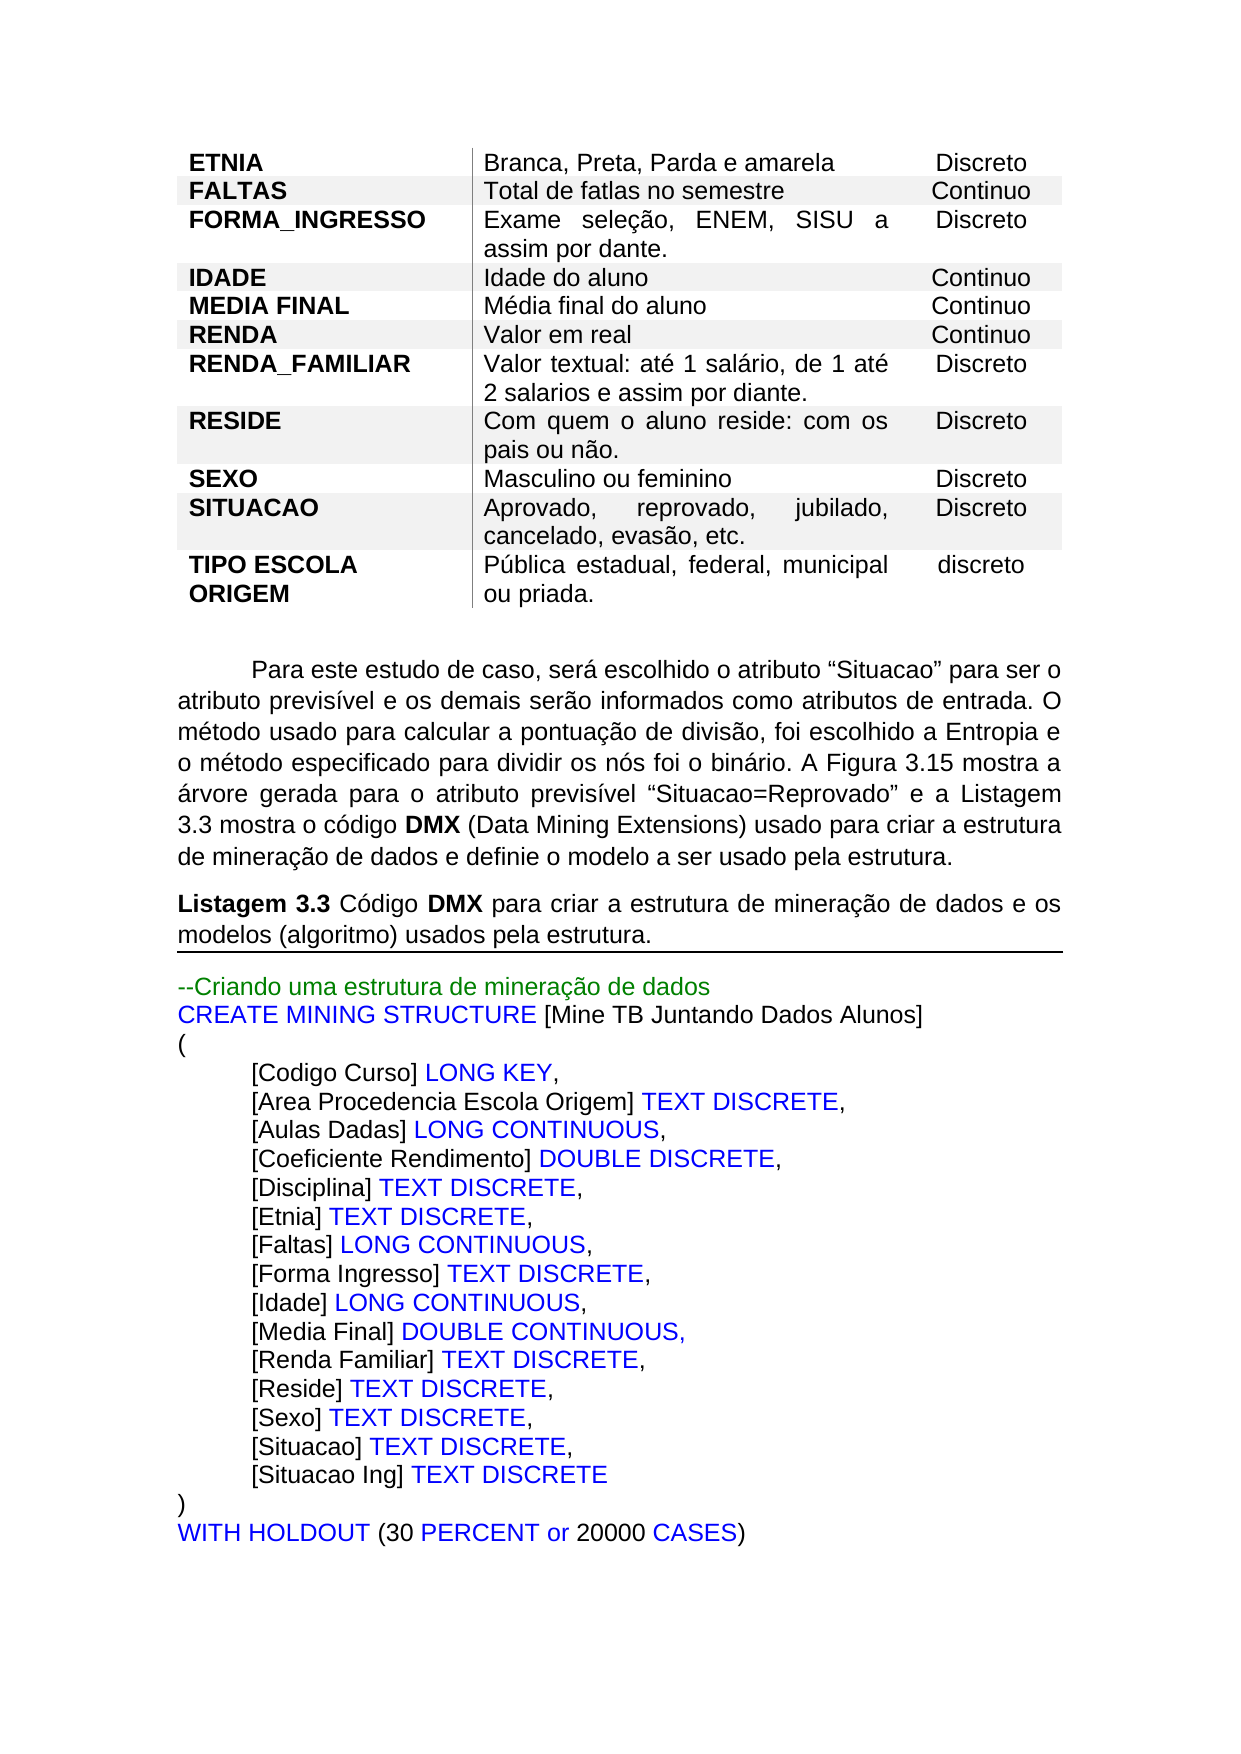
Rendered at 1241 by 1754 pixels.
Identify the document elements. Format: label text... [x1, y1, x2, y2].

table_cell Faltas [177, 176, 472, 205]
table_cell Reside [177, 406, 472, 464]
table_cell Situacao [177, 493, 472, 550]
table_cell Exame seleção, ENEM, SISU a assim por dante. [473, 205, 900, 263]
text [Codigo Curso] LONG KEY, [177, 1058, 1063, 1087]
text [Situacao Ing] TEXT DISCRETE [177, 1460, 1063, 1489]
table_cell Idade do aluno [473, 263, 900, 291]
text ) [177, 1489, 1063, 1518]
table_cell Continuo [900, 320, 1062, 349]
table_cell Continuo [900, 263, 1062, 291]
table_cell Total de fatlas no semestre [473, 176, 900, 205]
table_cell Discreto [900, 148, 1062, 176]
text [Idade] LONG CONTINUOUS, [177, 1288, 1063, 1317]
table_cell Idade [177, 263, 472, 291]
table_cell Continuo [900, 291, 1062, 320]
table_cell Continuo [900, 176, 1062, 205]
text [Disciplina] TEXT DISCRETE, [177, 1173, 1063, 1202]
table_cell Discreto [900, 406, 1062, 464]
text [Etnia] TEXT DISCRETE, [177, 1202, 1063, 1230]
text Listagem 3.3 Código DMX para criar a estrutura de mineração de dados e os modelos (algoritmo) usados pela estrutura. [177, 889, 1063, 951]
table_cell Media final [177, 291, 472, 320]
table_cell discreto [900, 550, 1062, 608]
text [Media Final] DOUBLE CONTINUOUS, [177, 1317, 1063, 1345]
text --Criando uma estrutura de mineração de dados [177, 972, 1063, 1000]
text [Sexo] TEXT DISCRETE, [177, 1403, 1063, 1432]
table_cell Discreto [900, 205, 1062, 263]
table_cell Tipo escolA origem [177, 550, 472, 608]
text [Coeficiente Rendimento] DOUBLE DISCRETE, [177, 1144, 1063, 1173]
text CREATE MINING STRUCTURE [Mine TB Juntando Dados Alunos] [177, 1000, 1063, 1029]
table_cell Renda [177, 320, 472, 349]
table_cell Aprovado, reprovado, jubilado, cancelado, evasão, etc. [473, 493, 900, 550]
text [Area Procedencia Escola Origem] TEXT DISCRETE, [177, 1087, 1063, 1115]
text Para este estudo de caso, será escolhido o atributo “Situacao” para ser o atributo previsível e os demais serão informados como atributos de entrada. O método usado para calcular a pontuação de divisão, foi escolhido a Entropia e o método especificado para dividir os nós foi o binário. A Figura 3.15 mostra a árvore gerada para o atributo previsível “Situacao=Reprovado” e a Listagem 3.3 mostra o código DMX (Data Mining Extensions) usado para criar a estrutura de mineração de dados e definie o modelo a ser usado pela estrutura. [177, 655, 1063, 870]
text [Situacao] TEXT DISCRETE, [177, 1432, 1063, 1460]
table_cell Renda_Familiar [177, 349, 472, 406]
table_cell Sexo [177, 464, 472, 493]
text [Aulas Dadas] LONG CONTINUOUS, [177, 1115, 1063, 1144]
table_cell Etnia [177, 148, 472, 176]
text ( [177, 1029, 1063, 1058]
text [Forma Ingresso] TEXT DISCRETE, [177, 1259, 1063, 1288]
table_cell Discreto [900, 349, 1062, 406]
table_cell Masculino ou feminino [473, 464, 900, 493]
table_cell Pública estadual, federal, municipal ou priada. [473, 550, 900, 608]
table_cell Forma_Ingresso [177, 205, 472, 263]
table_cell Discreto [900, 493, 1062, 550]
text [Renda Familiar] TEXT DISCRETE, [177, 1345, 1063, 1374]
table_cell Valor em real [473, 320, 900, 349]
table_cell Valor textual: até 1 salário, de 1 até 2 salarios e assim por diante. [473, 349, 900, 406]
text WITH HOLDOUT (30 PERCENT or 20000 CASES) [177, 1518, 1063, 1547]
text [Reside] TEXT DISCRETE, [177, 1374, 1063, 1403]
table_cell Média final do aluno [473, 291, 900, 320]
table_cell Discreto [900, 464, 1062, 493]
table_cell Branca, Preta, Parda e amarela [473, 148, 900, 176]
text [Faltas] LONG CONTINUOUS, [177, 1230, 1063, 1259]
table_cell Com quem o aluno reside: com os pais ou não. [473, 406, 900, 464]
